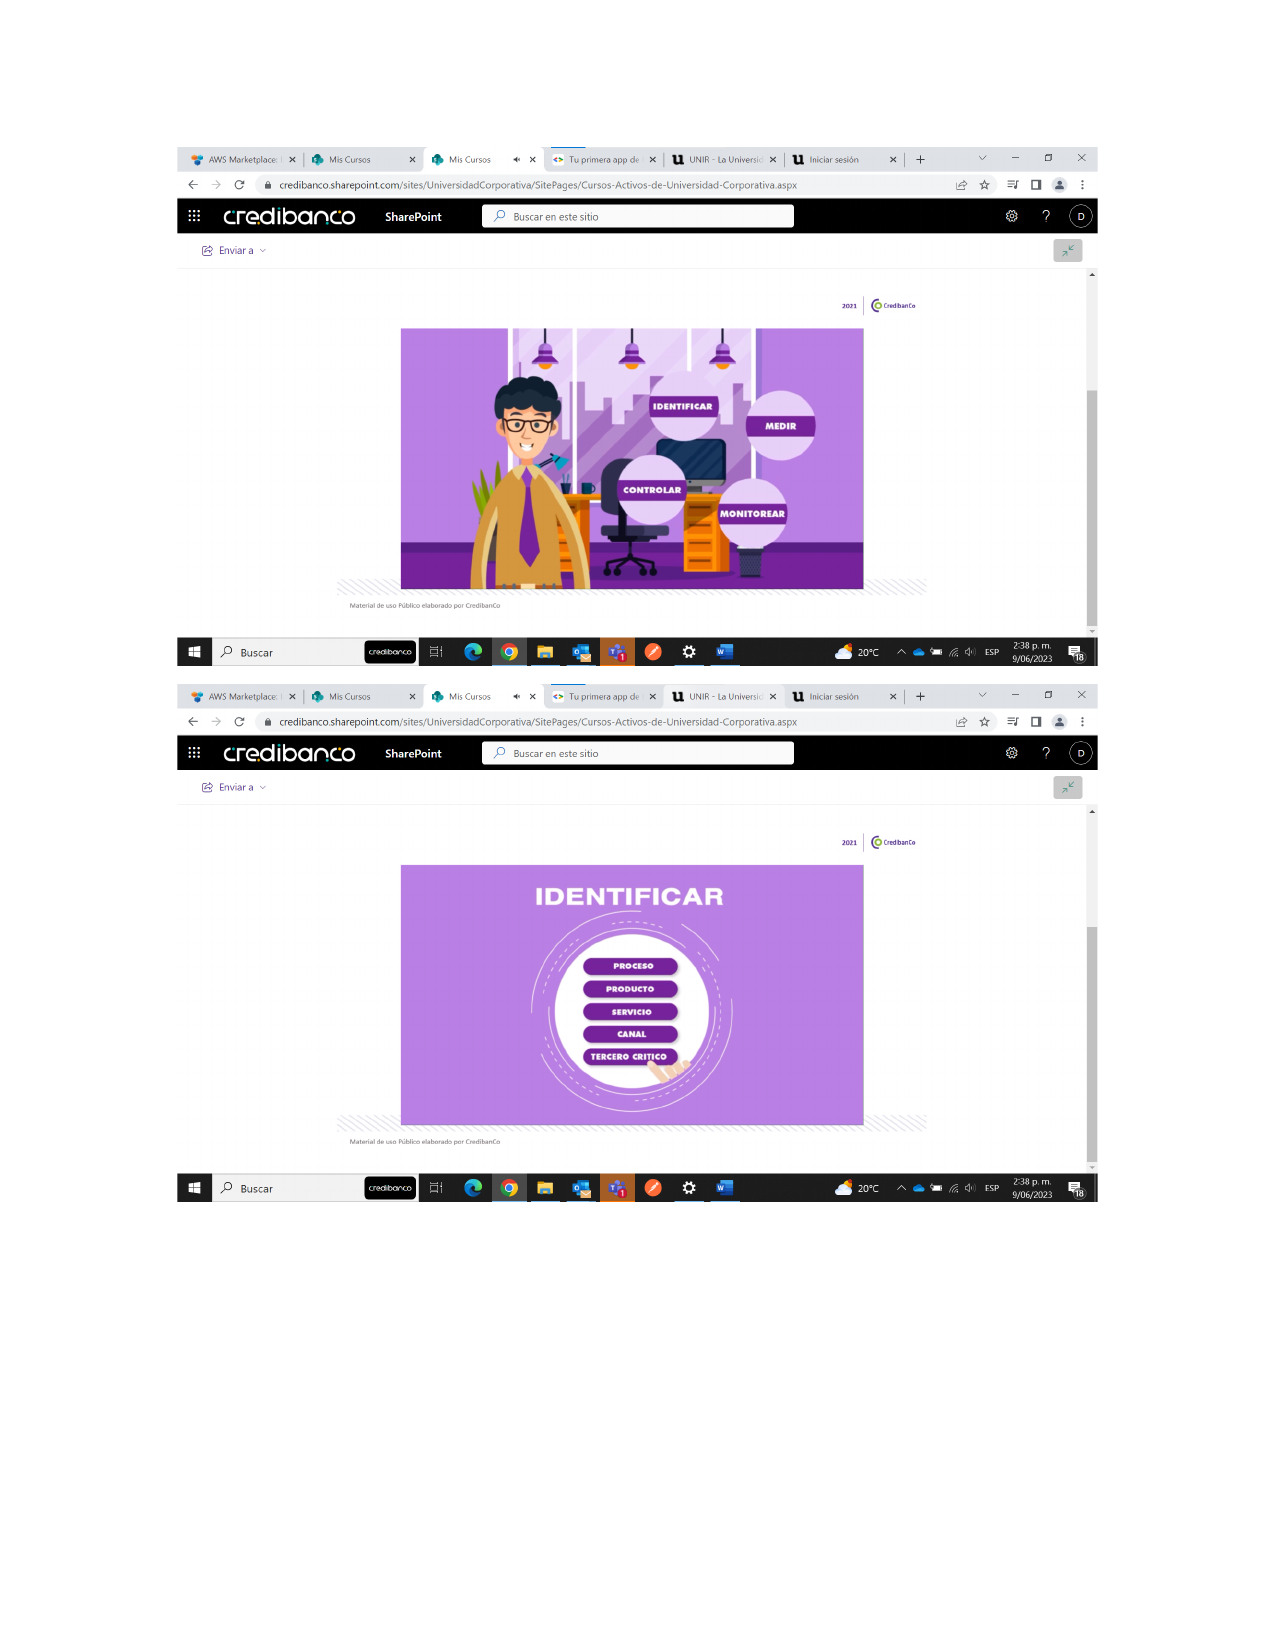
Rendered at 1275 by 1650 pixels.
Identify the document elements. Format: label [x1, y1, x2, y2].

picture [177, 684, 1098, 1202]
picture [177, 147, 1098, 666]
